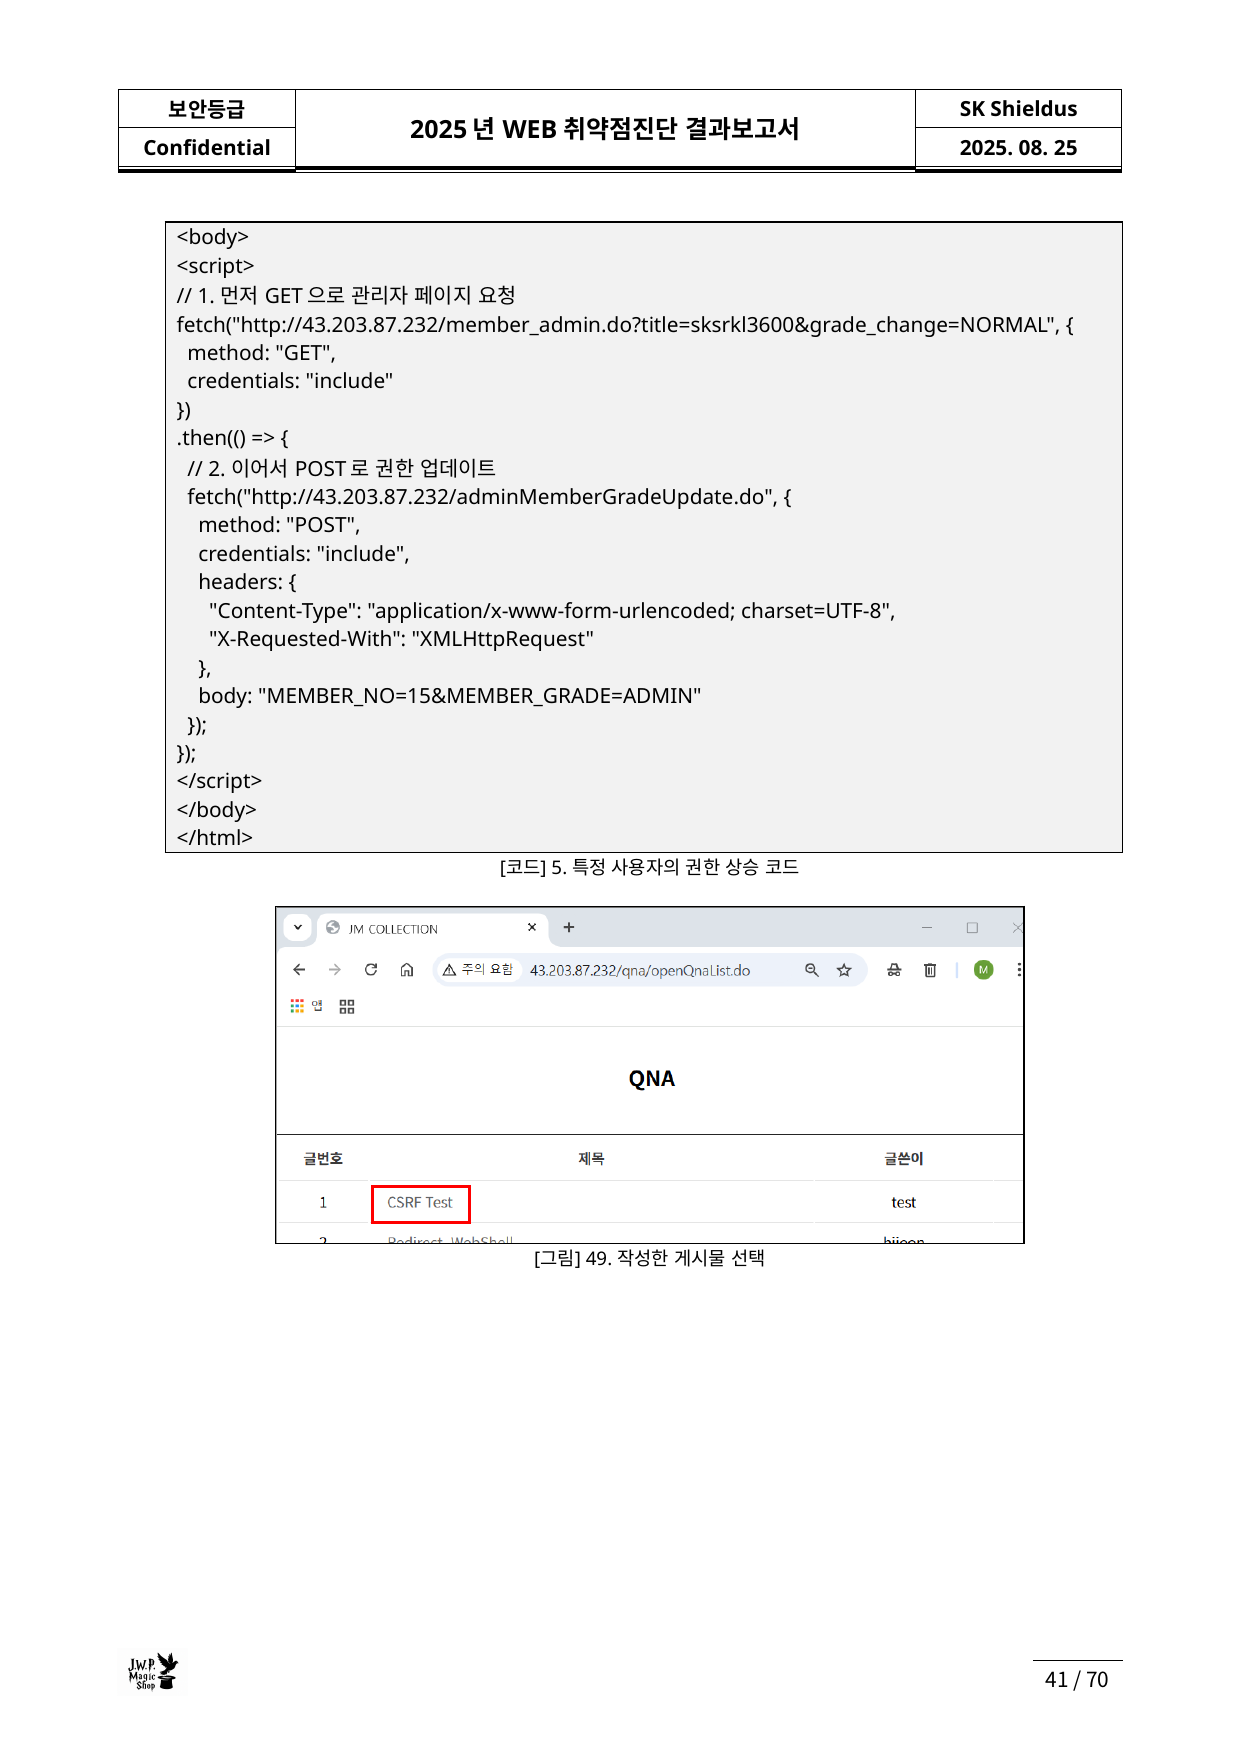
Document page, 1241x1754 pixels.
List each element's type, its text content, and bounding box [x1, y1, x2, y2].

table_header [166, 223, 1122, 852]
text [코드] 5. 특정 사용자의 권한 상승 코드 [192, 853, 1107, 880]
picture [276, 907, 1023, 1243]
picture [117, 1648, 188, 1696]
text [그림] 49. 작성한 게시물 선택 [192, 1244, 1107, 1271]
